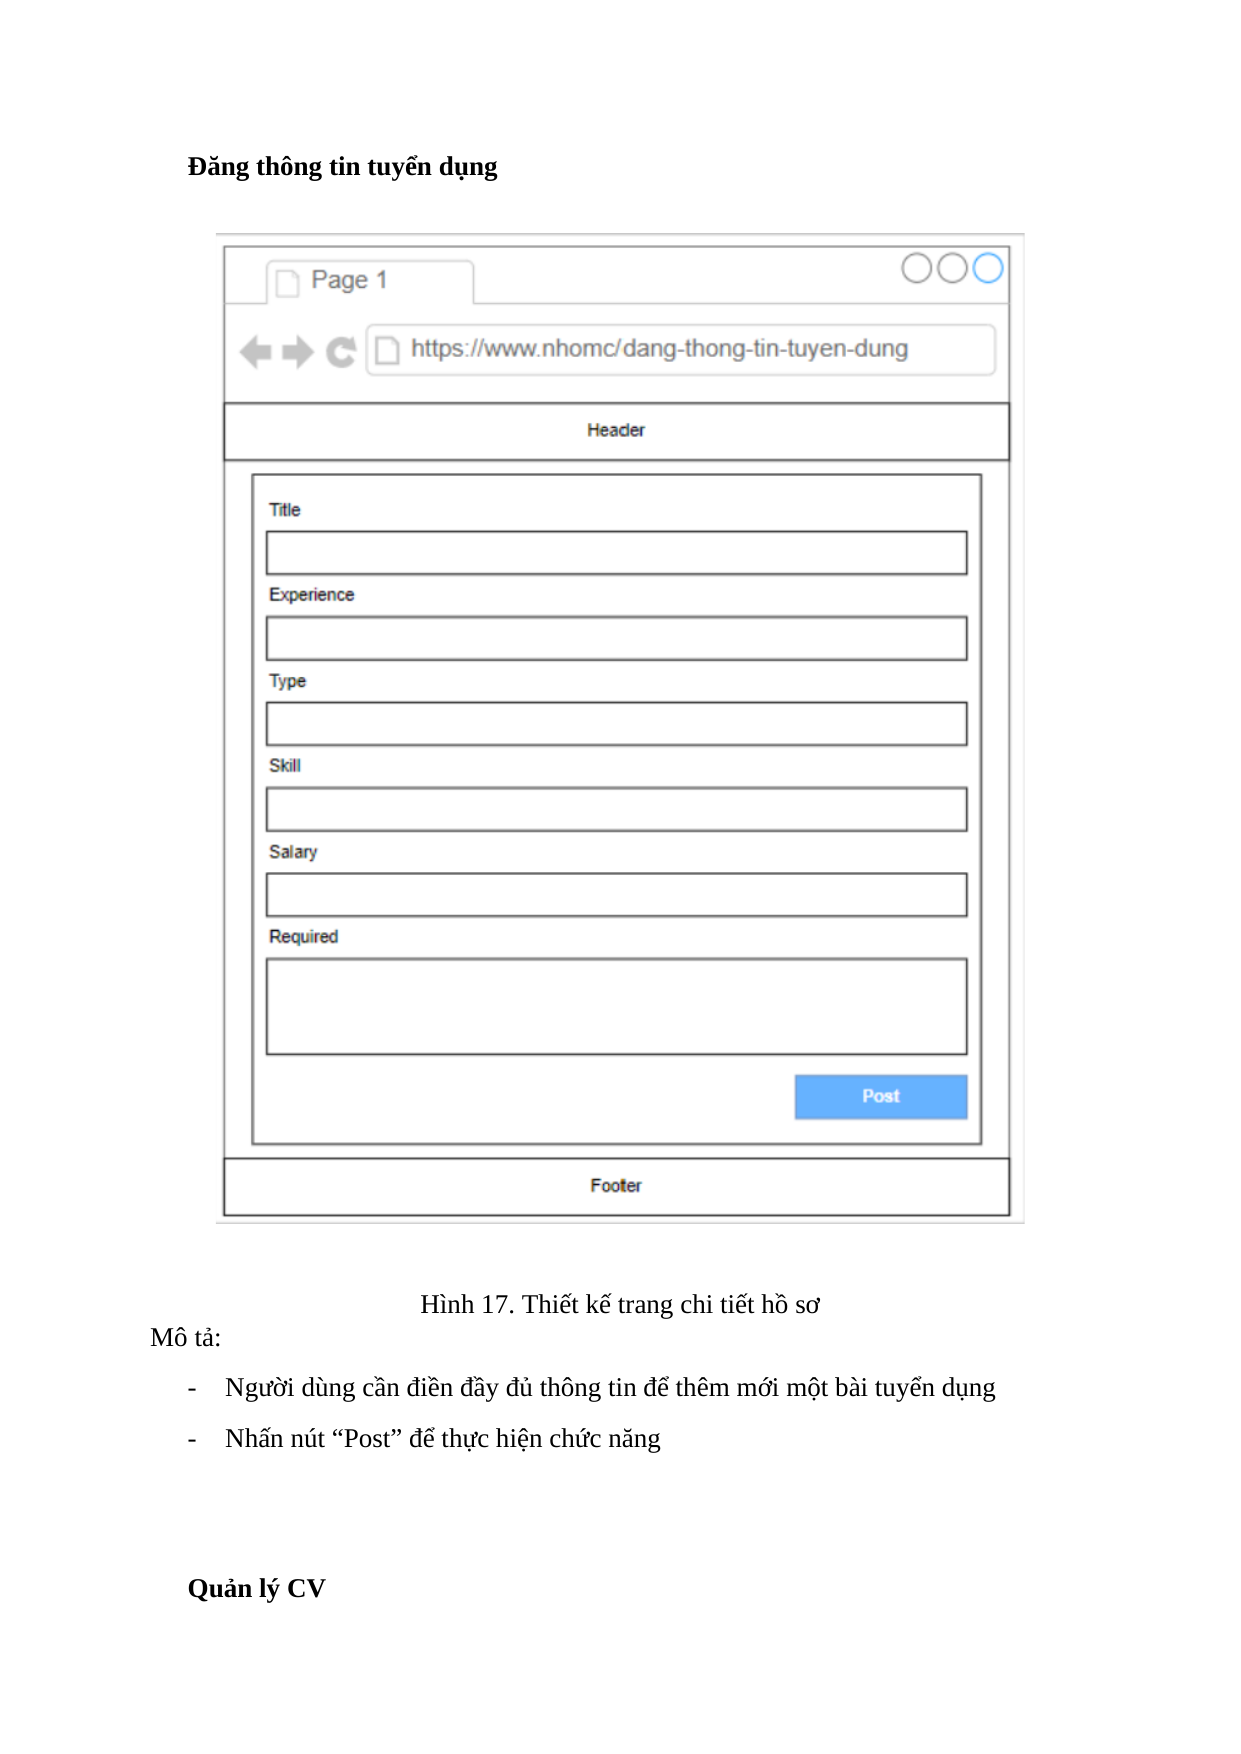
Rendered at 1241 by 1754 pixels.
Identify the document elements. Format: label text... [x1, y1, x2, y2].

list Người dùng cần điền đầy đủ thông tin để thêm mới một bài tuyển dụng [187, 1372, 1090, 1403]
subtitle Hình 17. Thiết kế trang chi tiết hồ sơ [150, 1288, 1090, 1319]
text Mô tả: [150, 1321, 1090, 1352]
picture [215, 233, 1025, 1224]
text Đăng thông tin tuyển dụng [187, 150, 1090, 181]
list Nhấn nút “Post” để thực hiện chức năng [187, 1422, 1090, 1453]
text Quản lý CV [187, 1572, 1090, 1603]
